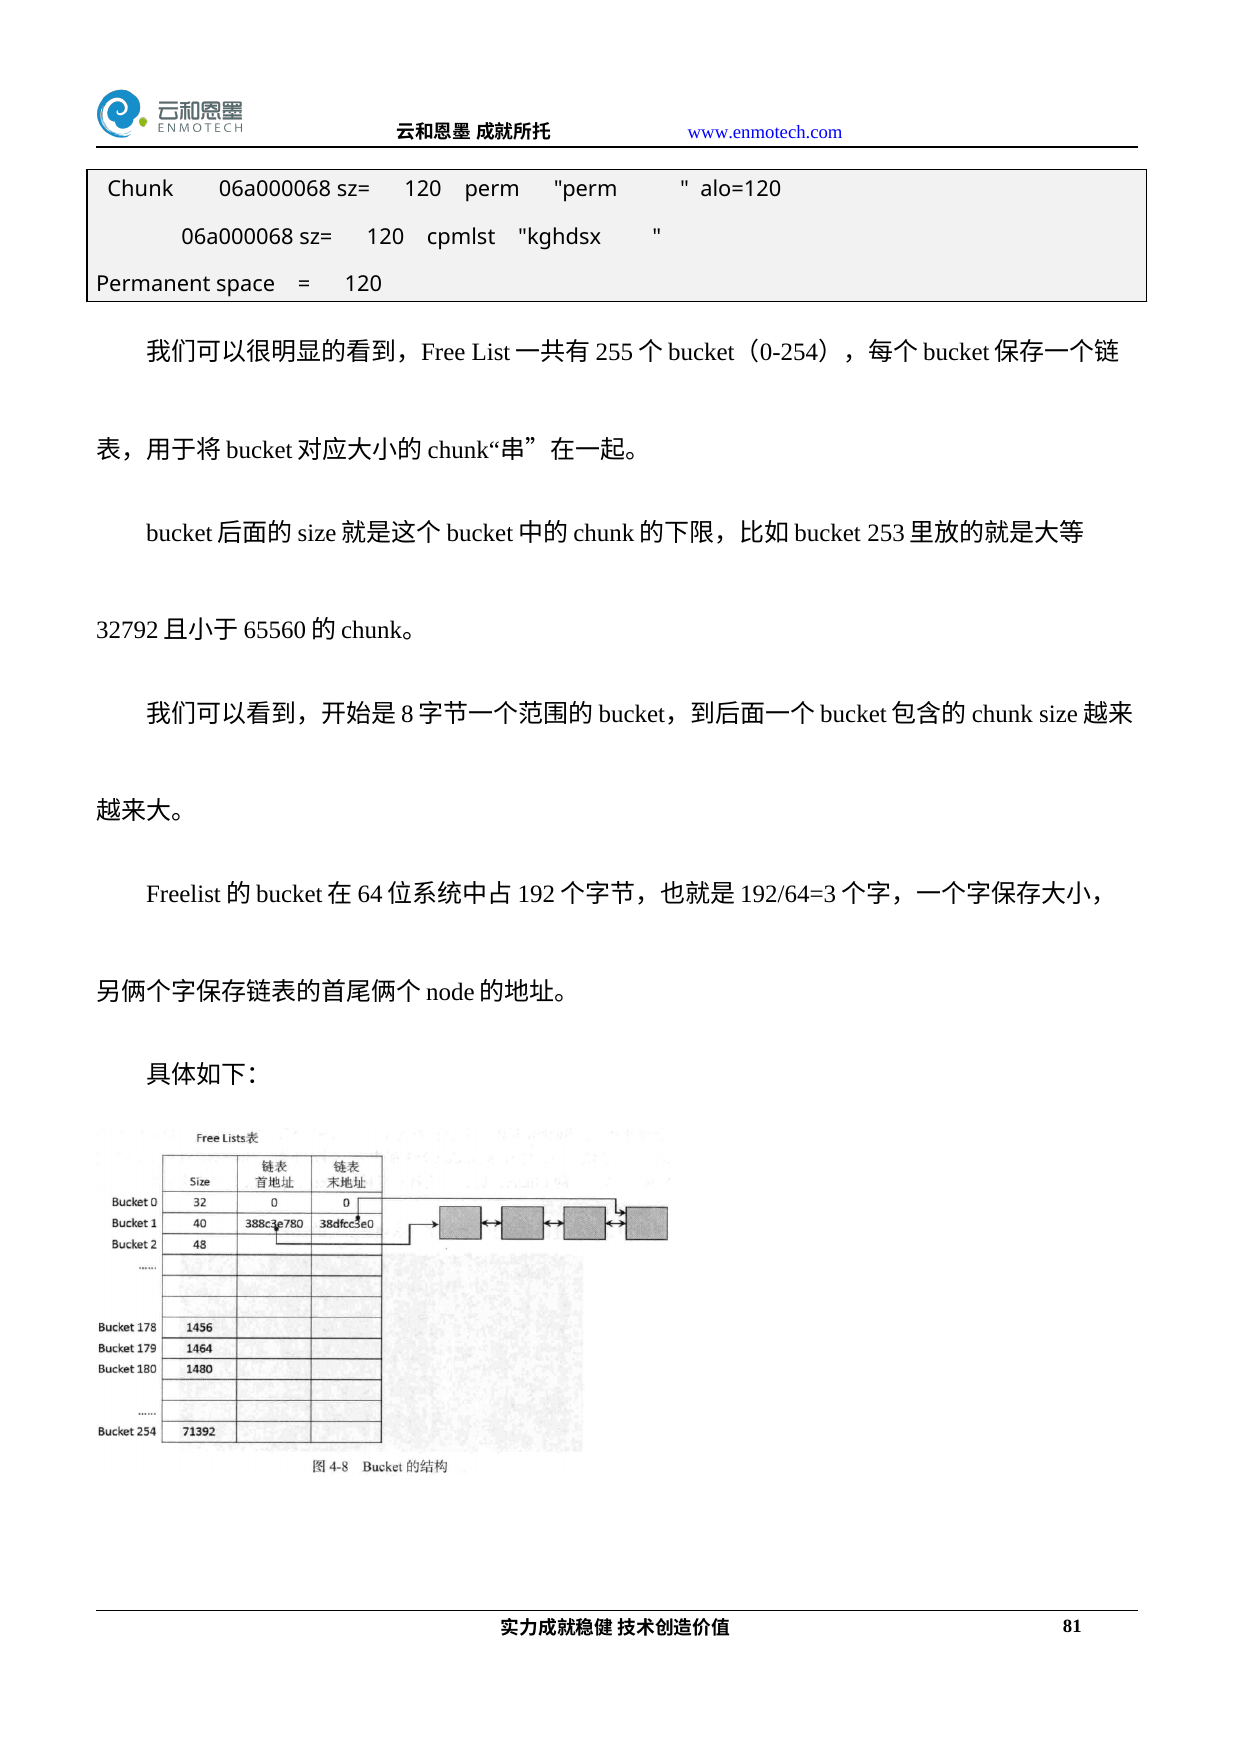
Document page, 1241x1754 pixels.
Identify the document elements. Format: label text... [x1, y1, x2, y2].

text Chunk 06a000068 sz= 120 perm "perm " alo=120 [88, 170, 1146, 204]
picture [95, 88, 245, 139]
picture [95, 1128, 671, 1476]
text 我们可以很明显的看到，Free List一共有255个bucket（0-254），每个bucket保存一个链表，用于将bucket对应大小的chunk“串”在一起。 [96, 317, 1138, 480]
text 我们可以看到，开始是8字节一个范围的bucket，到后面一个bucket包含的chunk size越来越来大。 [96, 679, 1138, 841]
text Freelist的bucket在64位系统中占192个字节，也就是192/64=3个字，一个字保存大小，另俩个字保存链表的首尾俩个node的地址。 [96, 859, 1138, 1022]
text 06a000068 sz= 120 cpmlst "kghdsx " [88, 216, 1146, 252]
text 具体如下： [96, 1040, 1138, 1105]
text bucket后面的size就是这个bucket中的chunk的下限，比如bucket 253里放的就是大等32792且小于65560的chunk。 [96, 498, 1138, 661]
text Permanent space = 120 [88, 264, 1146, 301]
